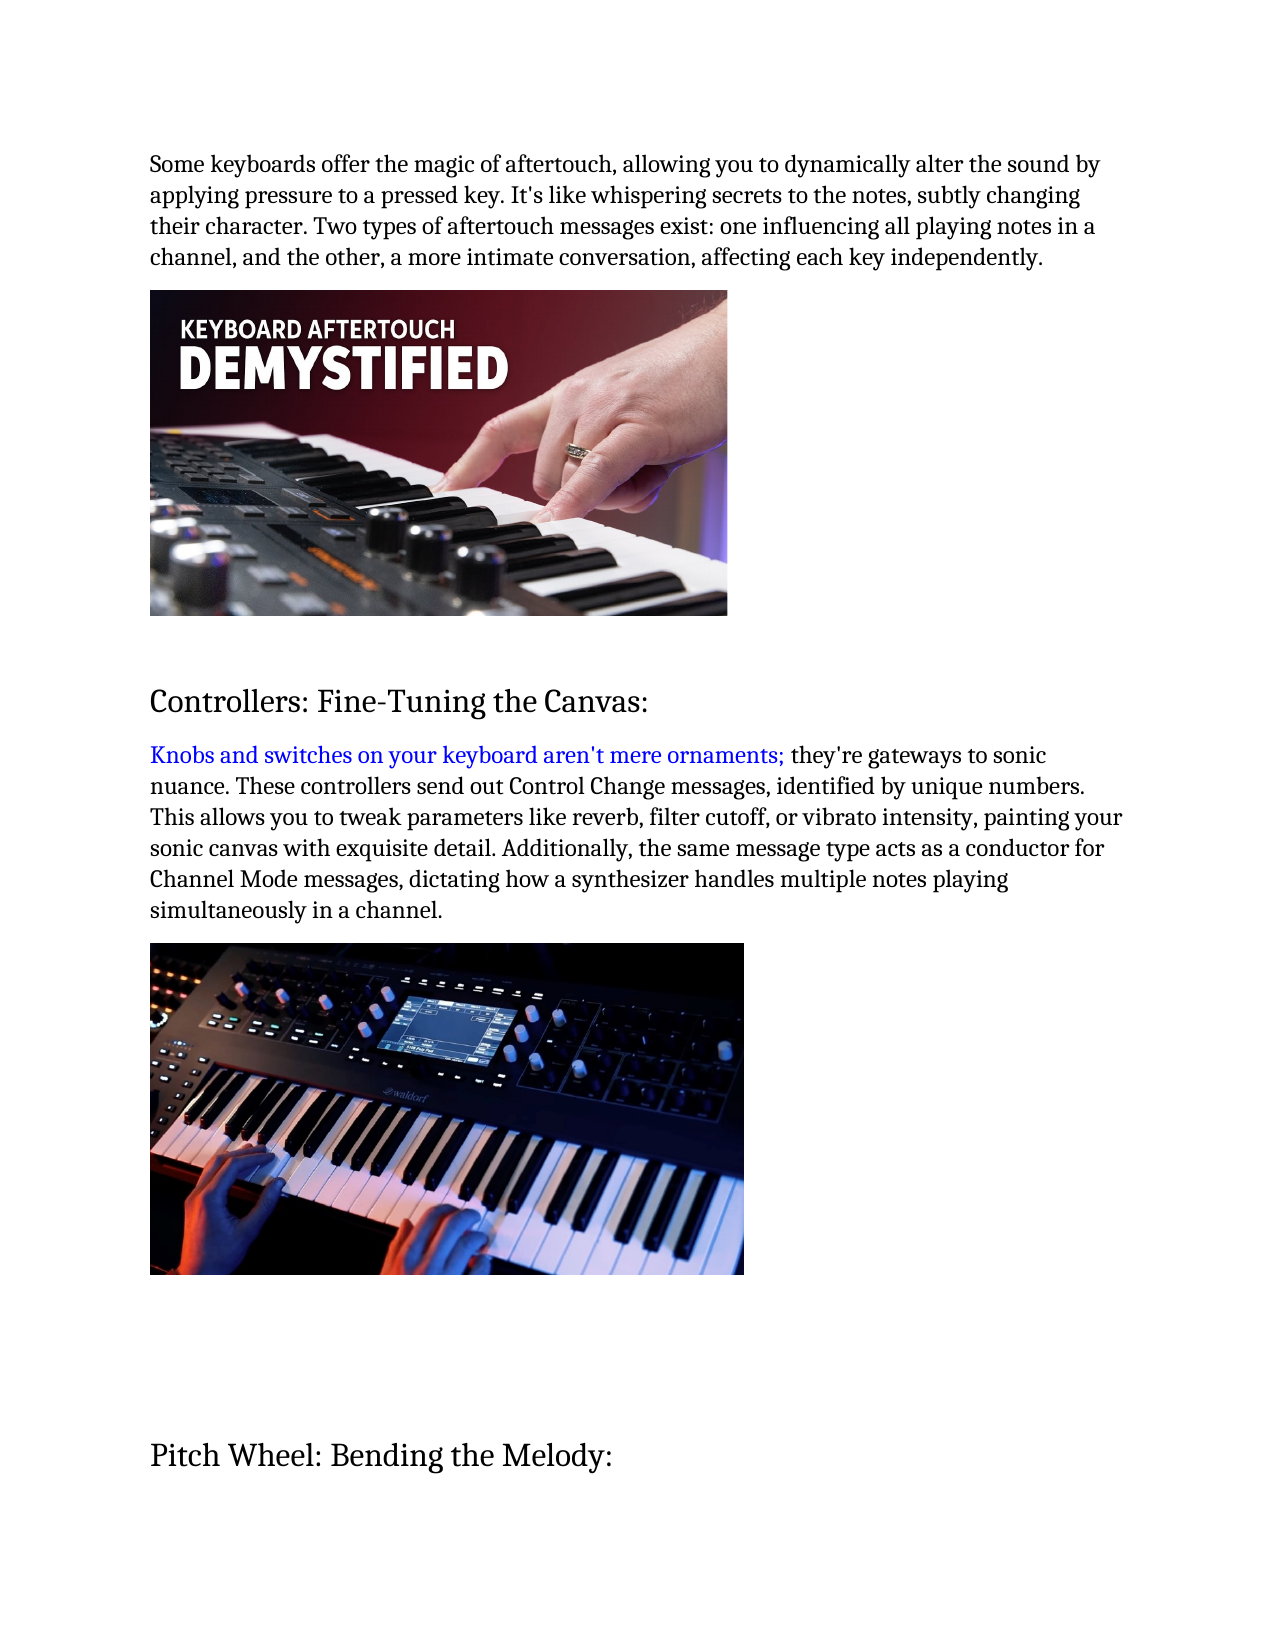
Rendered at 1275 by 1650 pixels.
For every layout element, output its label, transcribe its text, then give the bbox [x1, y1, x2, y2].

text Knobs and switches on your keyboard aren't mere ornaments; they're gateways to sonic nuance. These controllers send out Control Change messages, identified by unique numbers. This allows you to tweak parameters like reverb, filter cutoff, or vibrato intensity, painting your sonic canvas with exquisite detail. Additionally, the same message type acts as a conductor for Channel Mode messages, dictating how a synthesizer handles multiple notes playing simultaneously in a channel. [150, 741, 1125, 925]
text Pitch Wheel: Bending the Melody: [150, 1437, 1125, 1475]
picture [150, 943, 744, 1275]
text Controllers: Fine-Tuning the Canvas: [150, 683, 1125, 721]
picture [150, 290, 728, 616]
text Some keyboards offer the magic of aftertouch, allowing you to dynamically alter the sound by applying pressure to a pressed key. It's like whispering secrets to the notes, subtly changing their character. Two types of aftertouch messages exist: one influencing all playing notes in a channel, and the other, a more intimate conversation, affecting each key independently. [150, 150, 1125, 272]
